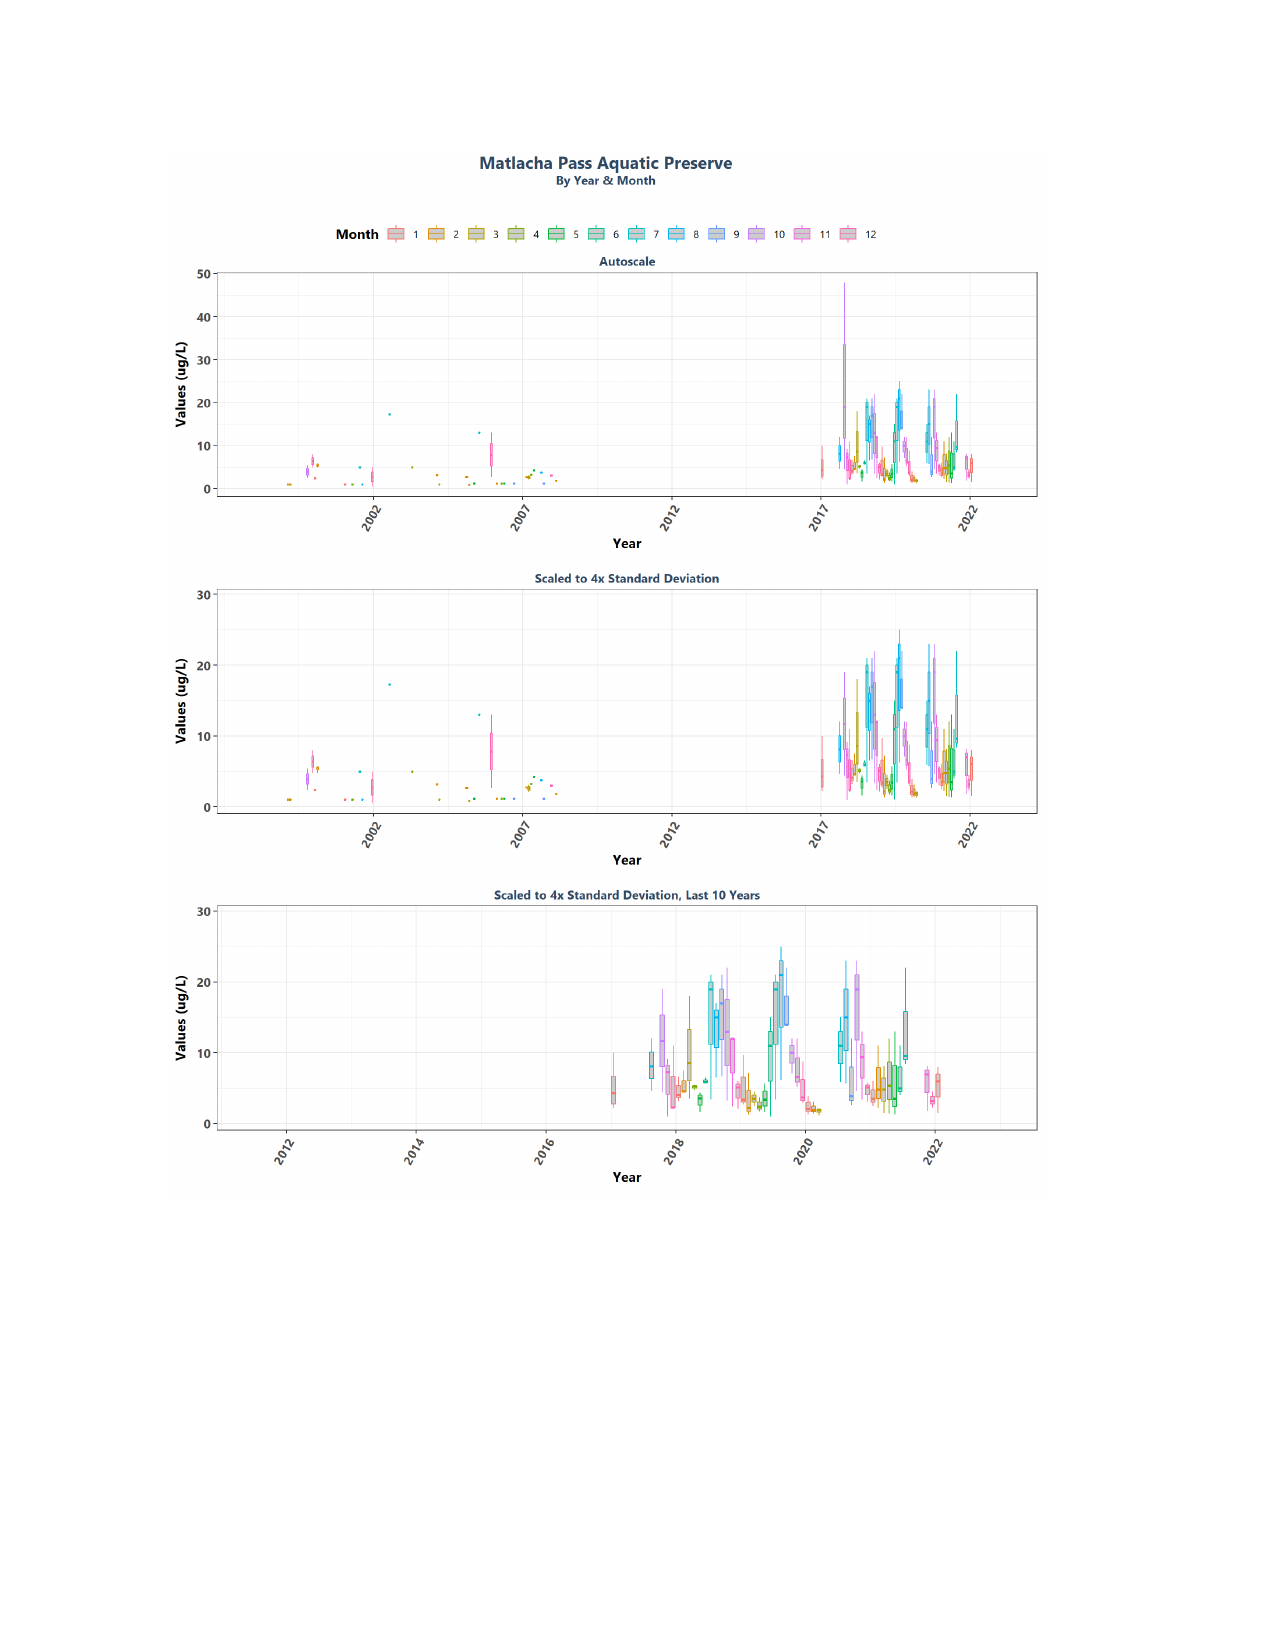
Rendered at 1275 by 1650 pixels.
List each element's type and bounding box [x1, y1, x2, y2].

picture [168, 150, 1044, 1200]
